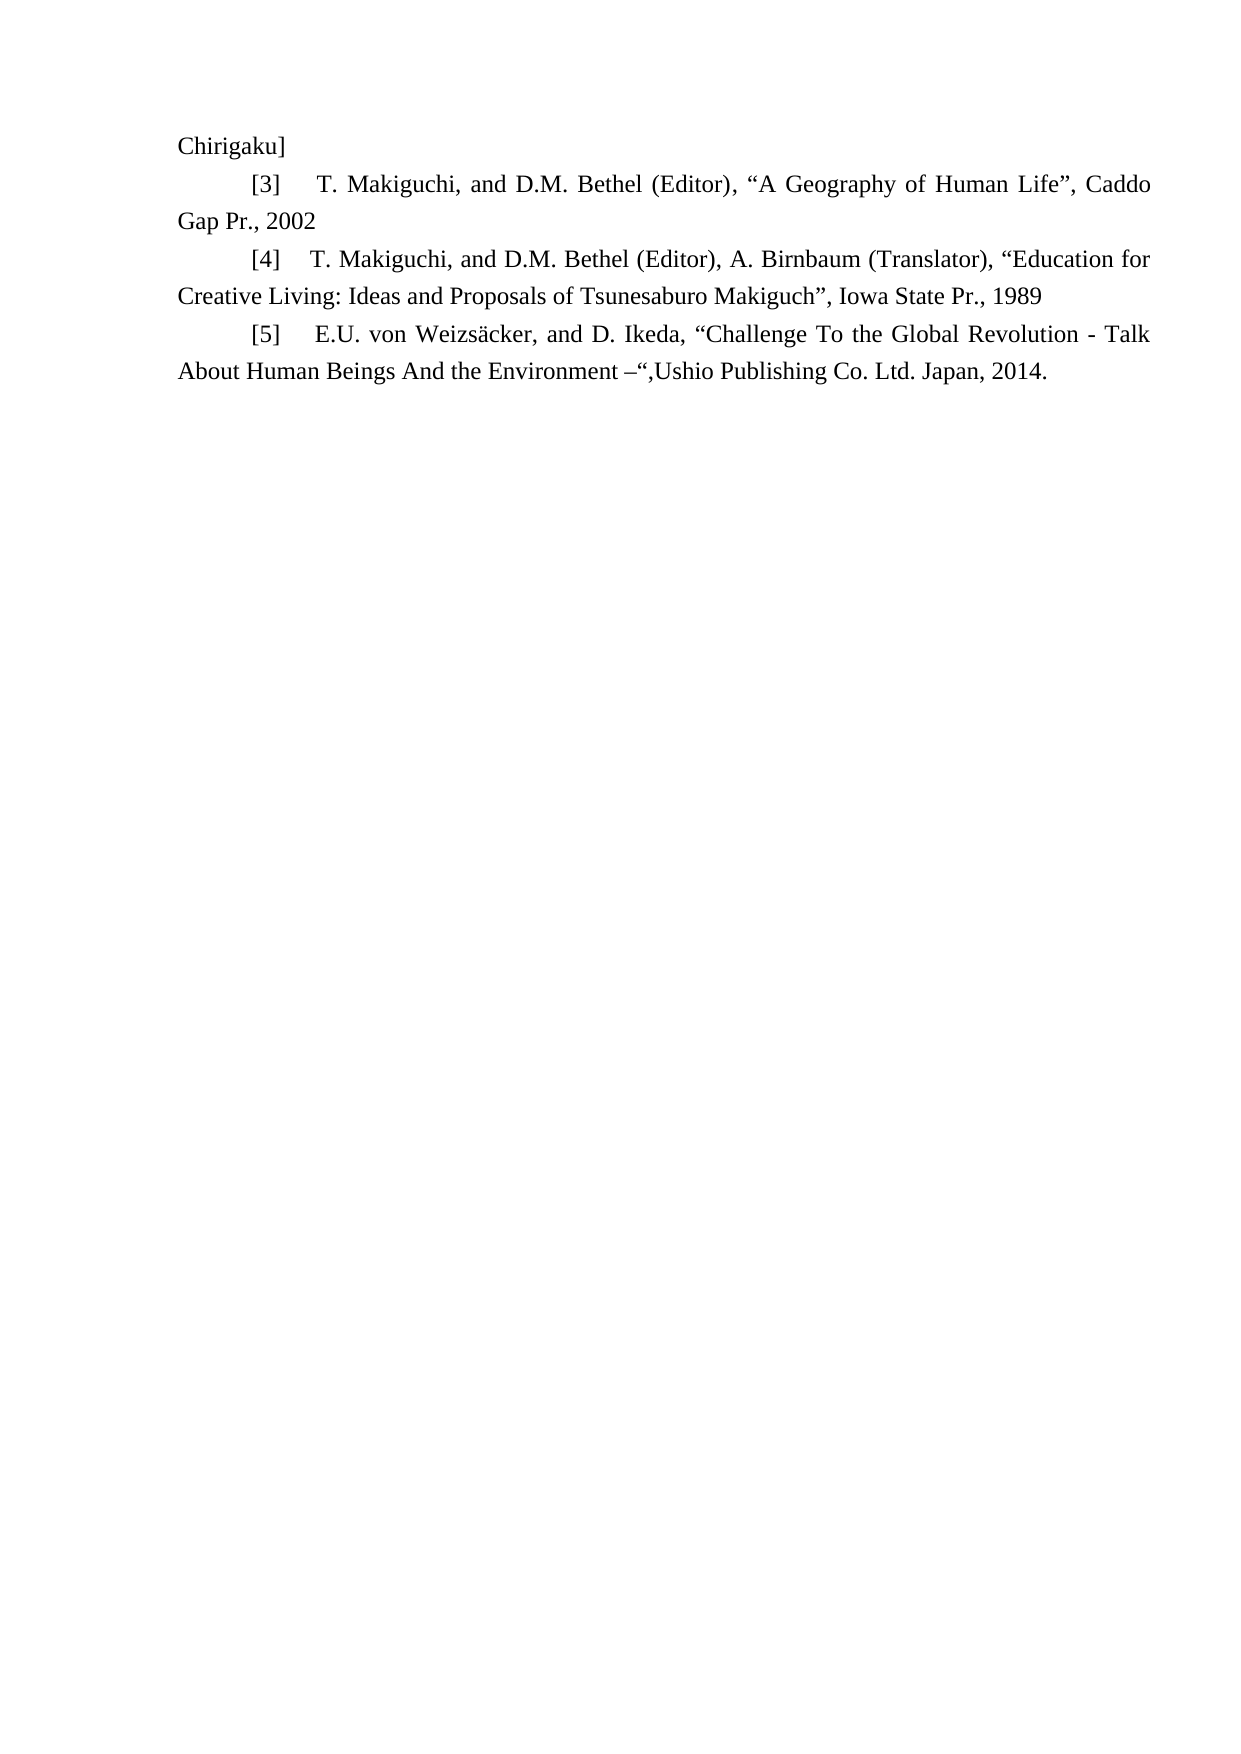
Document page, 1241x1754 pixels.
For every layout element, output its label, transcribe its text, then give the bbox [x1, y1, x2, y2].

text [5] E.U. von Weizsäcker, and D. Ikeda, “Challenge To the Global Revolution - Talk About Human Beings And the Environment –“,Ushio Publishing Co. Ltd. Japan, 2014. [177, 314, 1152, 389]
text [177, 127, 1152, 164]
text [4] T. Makiguchi, and D.M. Bethel (Editor), A. Birnbaum (Translator), “Education for Creative Living: Ideas and Proposals of Tsunesaburo Makiguch”, Iowa State Pr., 1989 [177, 239, 1152, 314]
text [3] T. Makiguchi, and D.M. Bethel (Editor), “A Geography of Human Life”, Caddo Gap Pr., 2002 [177, 164, 1152, 239]
